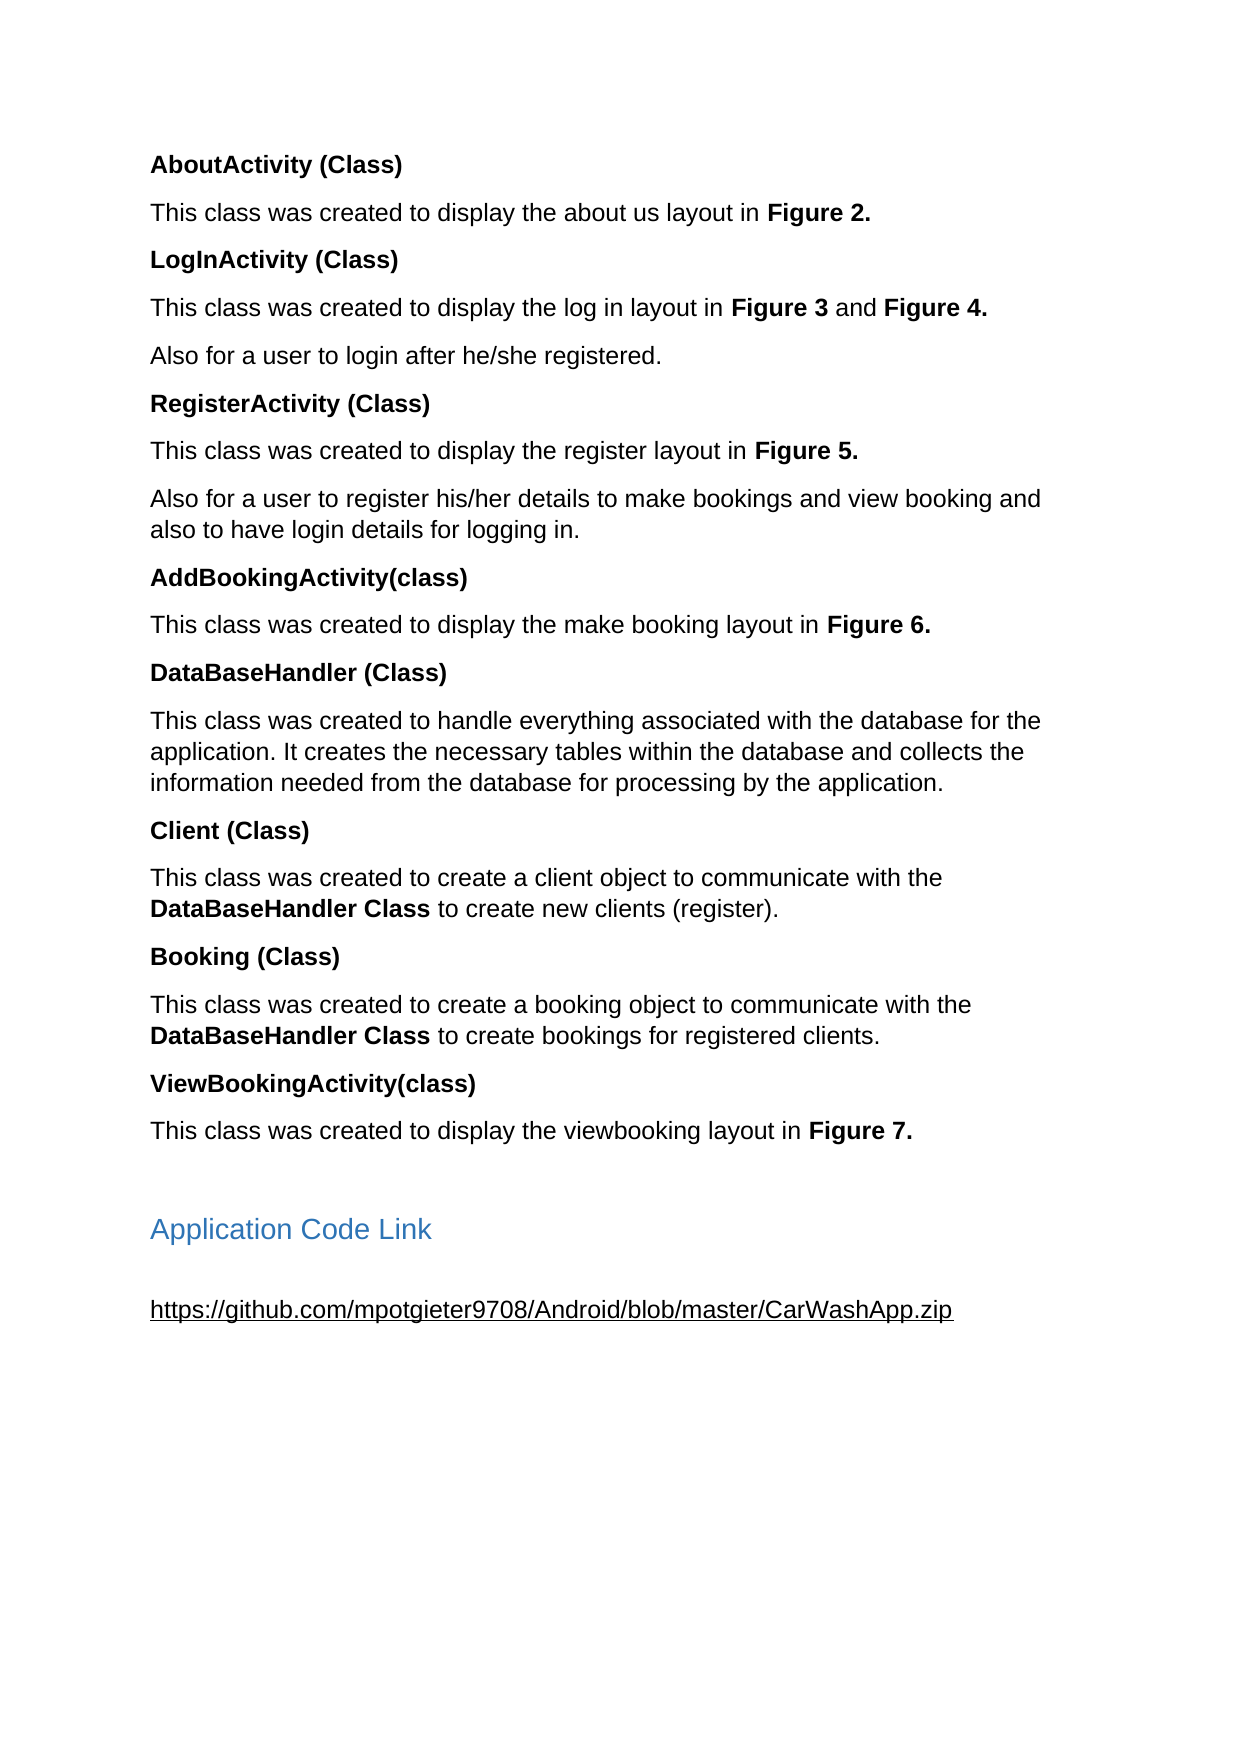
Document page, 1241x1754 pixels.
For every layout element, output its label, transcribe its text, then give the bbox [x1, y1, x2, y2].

text Booking (Class) [150, 942, 1090, 971]
subtitle Application Code Link [150, 1212, 1090, 1245]
text Also for a user to register his/her details to make bookings and view booking and also to have login details for logging in. [150, 484, 1090, 544]
text This class was created to display the log in layout in Figure 3 and Figure 4. [150, 293, 1090, 322]
text This class was created to display the make booking layout in Figure 6. [150, 610, 1090, 639]
text This class was created to display the register layout in Figure 5. [150, 436, 1090, 465]
text AboutActivity (Class) [150, 150, 1090, 179]
text This class was created to create a booking object to communicate with the DataBaseHandler Class to create bookings for registered clients. [150, 990, 1090, 1049]
text Also for a user to login after he/she registered. [150, 341, 1090, 369]
text LogInActivity (Class) [150, 245, 1090, 274]
text Client (Class) [150, 816, 1090, 844]
text ViewBookingActivity(class) [150, 1068, 1090, 1097]
text This class was created to display the about us layout in Figure 2. [150, 198, 1090, 226]
text This class was created to display the viewbooking layout in Figure 7. [150, 1116, 1090, 1145]
text DataBaseHandler (Class) [150, 658, 1090, 687]
text RegisterActivity (Class) [150, 388, 1090, 417]
text This class was created to create a client object to communicate with the DataBaseHandler Class to create new clients (register). [150, 863, 1090, 923]
text This class was created to handle everything associated with the database for the application. It creates the necessary tables within the database and collects the information needed from the database for processing by the application. [150, 706, 1090, 797]
text AddBookingActivity(class) [150, 563, 1090, 591]
text https://github.com/mpotgieter9708/Android/blob/master/CarWashApp.zip [150, 1295, 1090, 1323]
